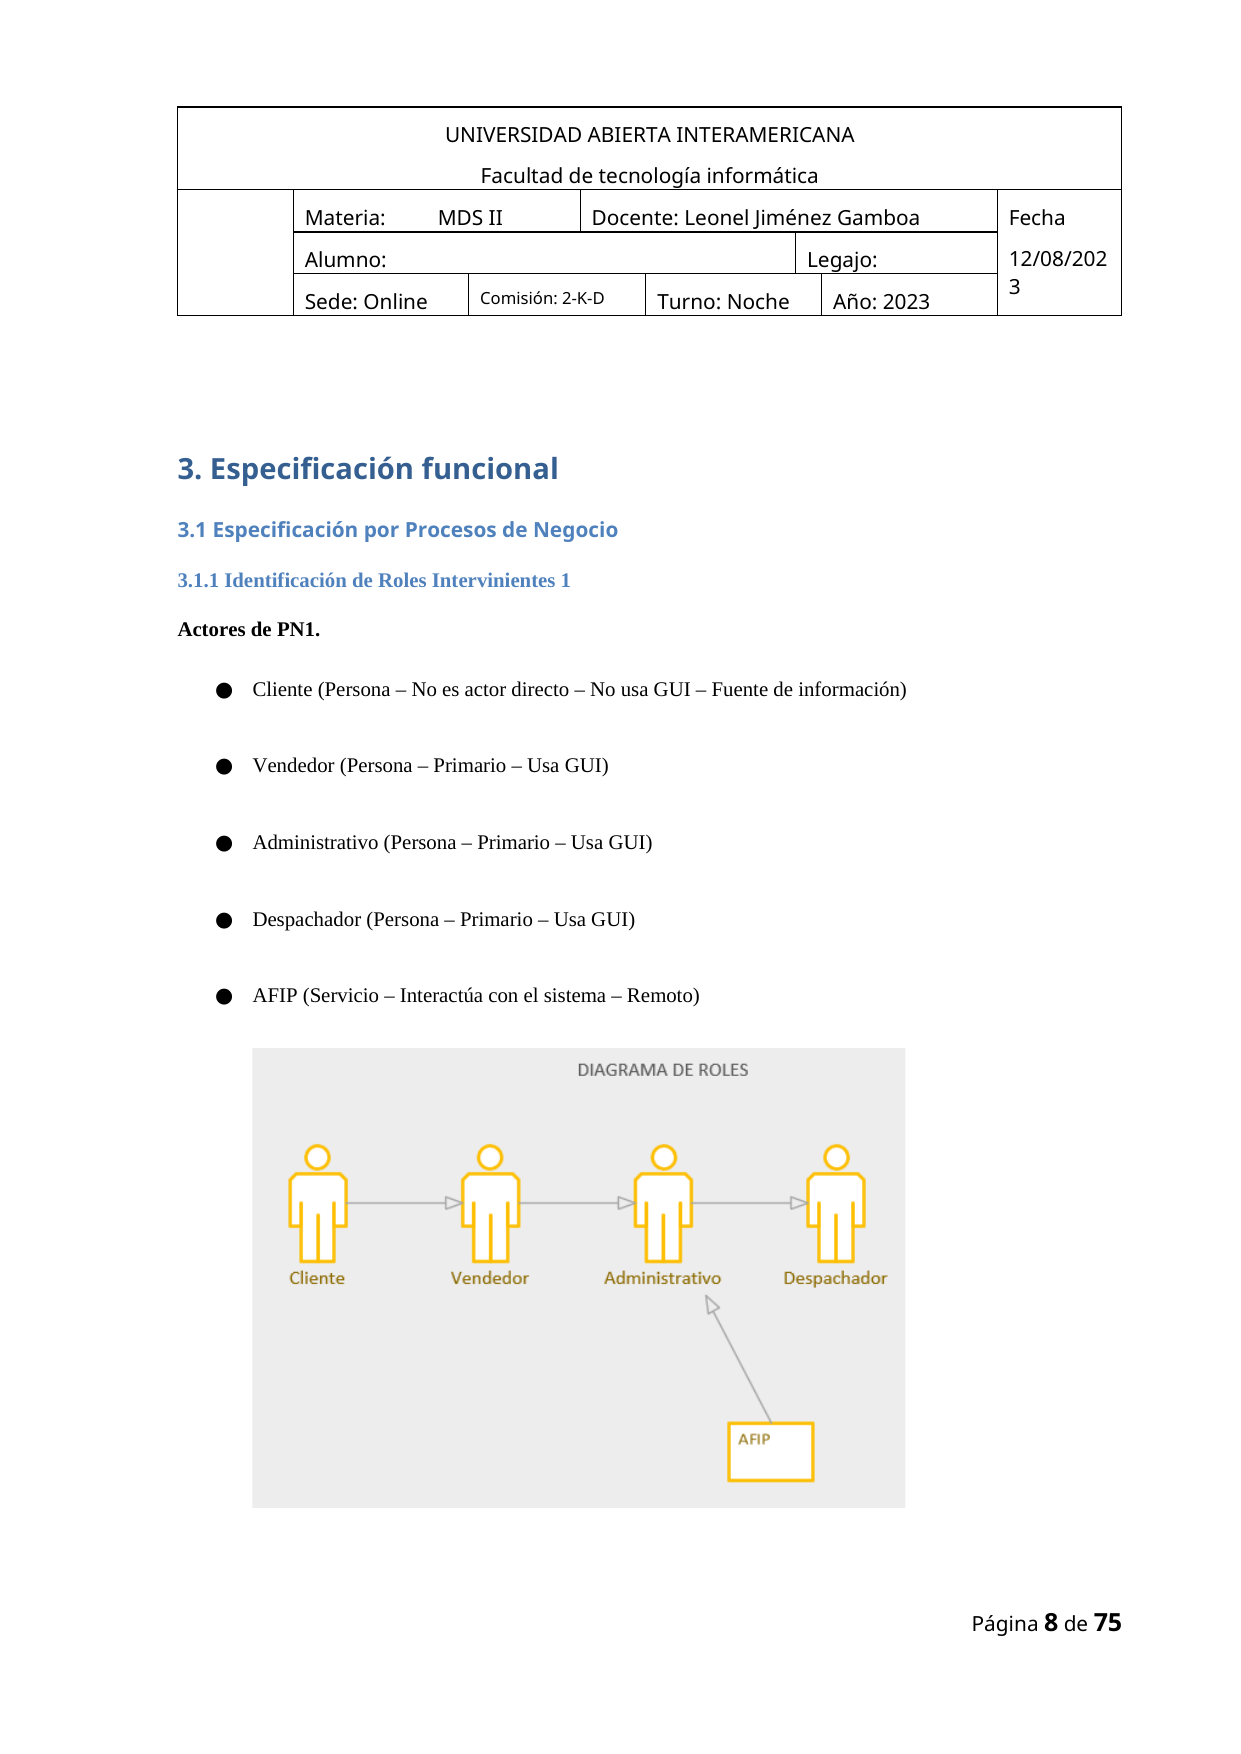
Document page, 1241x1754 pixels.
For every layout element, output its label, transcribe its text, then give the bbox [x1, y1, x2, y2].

list Administrativo (Persona – Primario – Usa GUI) [215, 819, 1122, 861]
list AFIP (Servicio – Interactúa con el sistema – Remoto) [215, 972, 1122, 1014]
subtitle 3.1.1 Identificación de Roles Intervinientes 1 [177, 568, 1122, 592]
subtitle 3. Especificación funcional [177, 357, 1122, 488]
list Cliente (Persona – No es actor directo – No usa GUI – Fuente de información) [215, 666, 1122, 708]
list Despachador (Persona – Primario – Usa GUI) [215, 895, 1122, 938]
list Vendedor (Persona – Primario – Usa GUI) [215, 742, 1122, 785]
picture [252, 1048, 906, 1508]
text Actores de PN1. [177, 617, 1122, 641]
subtitle 3.1 Especificación por Procesos de Negocio [177, 515, 1122, 543]
